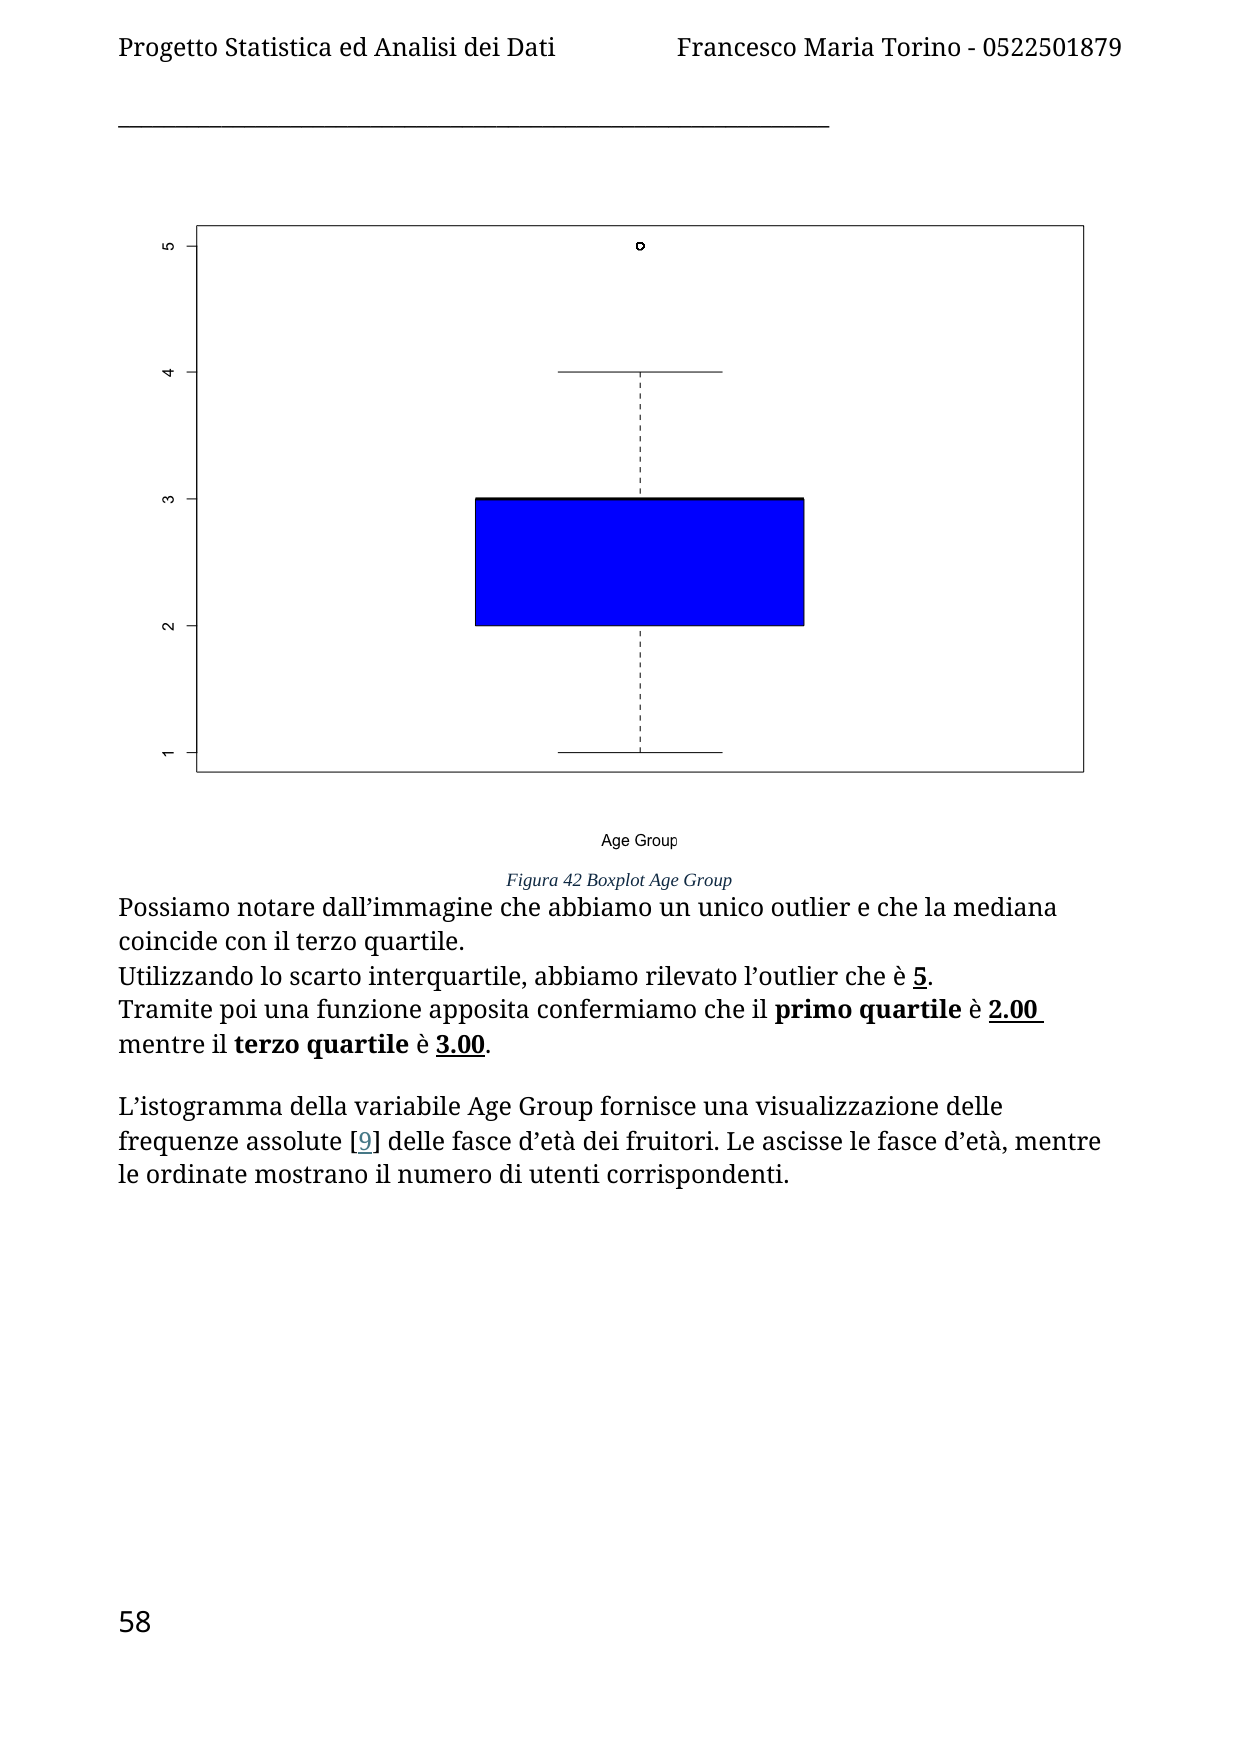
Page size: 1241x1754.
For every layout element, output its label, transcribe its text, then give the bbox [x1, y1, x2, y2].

text Figura 42 Boxplot Age Group [118, 869, 1122, 890]
text L’istogramma della variabile Age Group fornisce una visualizzazione delle frequenze assolute [9] delle fasce d’età dei fruitori. Le ascisse le fasce d’età, mentre le ordinate mostrano il numero di utenti corrispondenti. [118, 1089, 1122, 1191]
text Tramite poi una funzione apposita confermiamo che il primo quartile è 2.00 mentre il terzo quartile è 3.00. [118, 992, 1122, 1060]
picture [118, 147, 1123, 869]
text Possiamo notare dall’immagine che abbiamo un unico outlier e che la mediana coincide con il terzo quartile. Utilizzando lo scarto interquartile, abbiamo rilevato l’outlier che è 5. [118, 890, 1122, 992]
